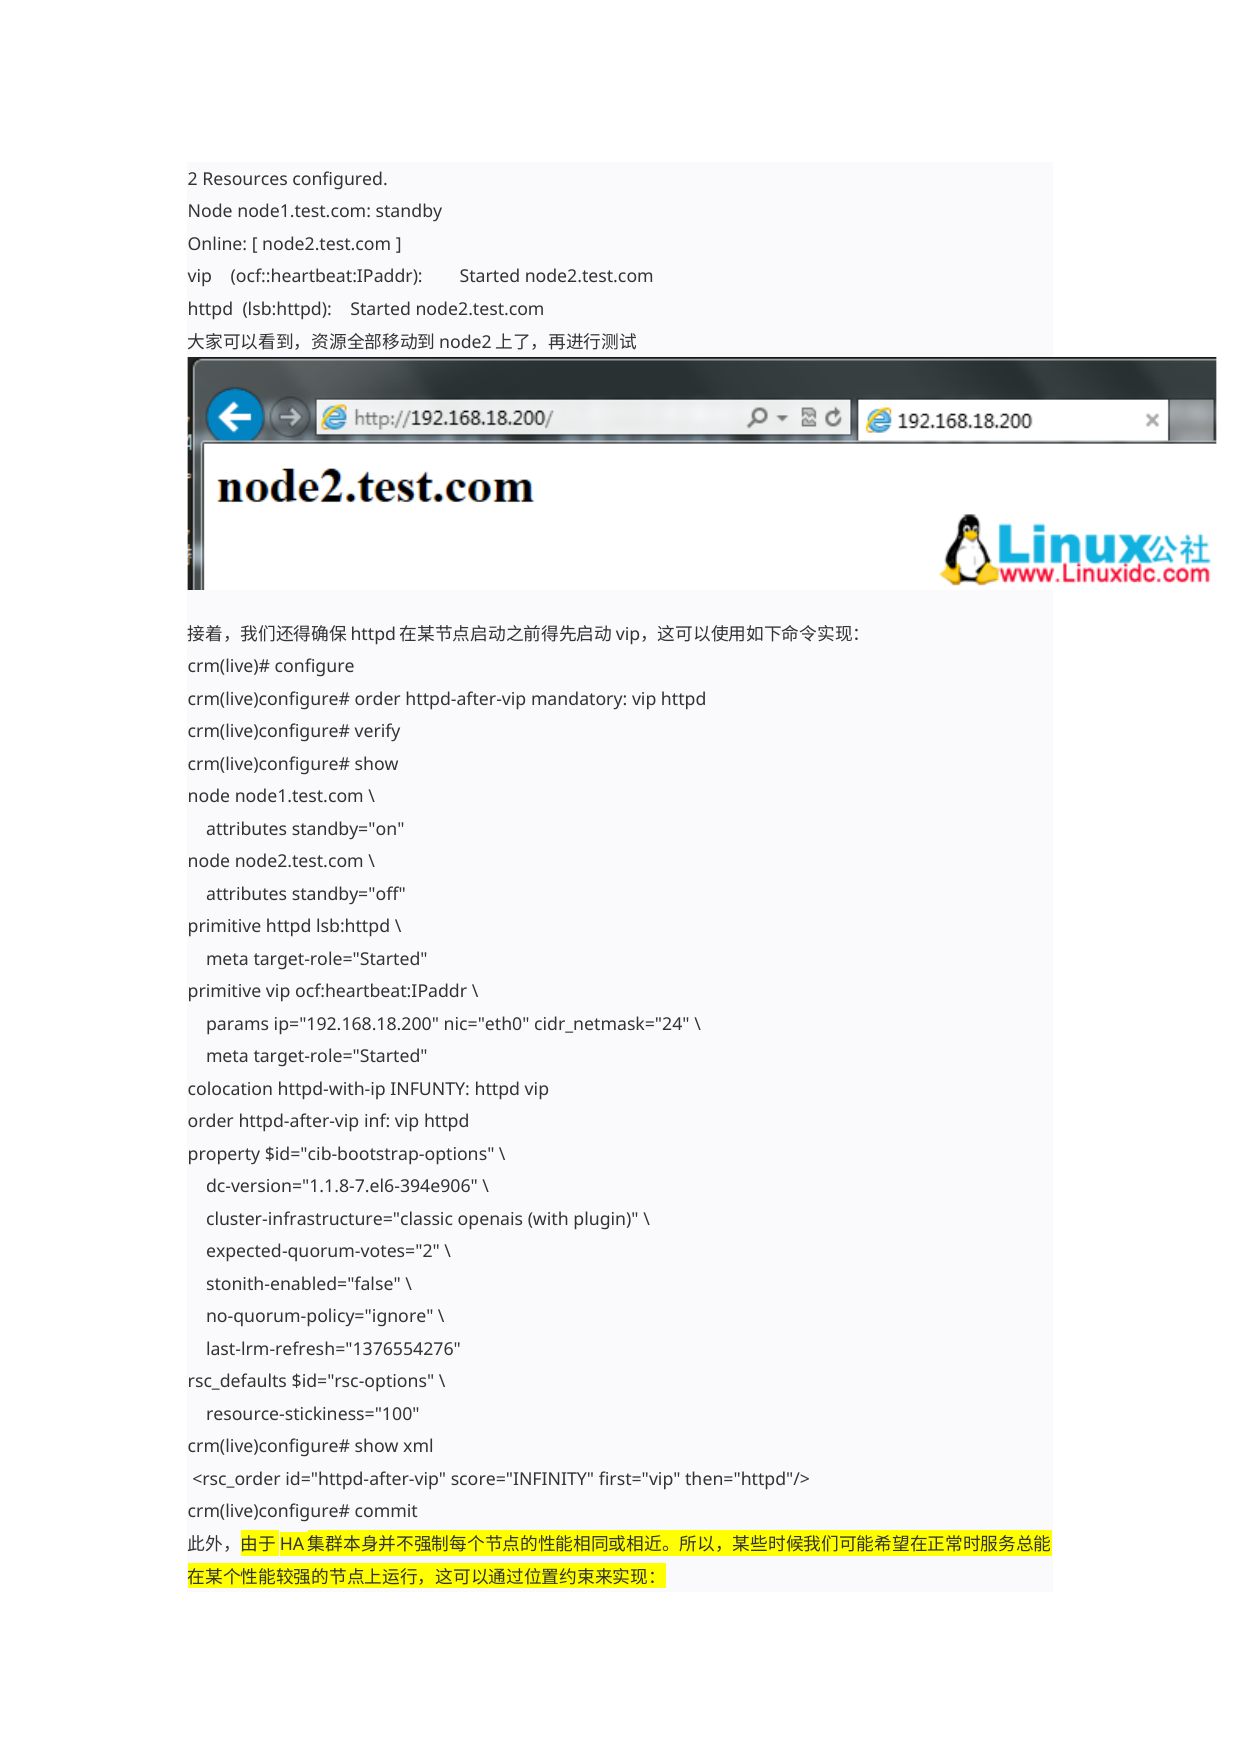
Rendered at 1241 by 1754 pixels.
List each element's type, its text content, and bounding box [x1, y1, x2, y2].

text 接着，我们还得确保httpd在某节点启动之前得先启动vip，这可以使用如下命令实现： crm(live)# configure crm(live)configure# order httpd-after-vip mandatory: vip httpd crm(live)configure# verify crm(live)configure# show node node1.test.com \ attributes standby="on" node node2.test.com \ attributes standby="off" primitive httpd lsb:httpd \ meta target-role="Started" primitive vip ocf:heartbeat:IPaddr \ params ip="192.168.18.200" nic="eth0" cidr_netmask="24" \ meta target-role="Started" colocation httpd-with-ip INFUNTY: httpd vip order httpd-after-vip inf: vip httpd property $id="cib-bootstrap-options" \ dc-version="1.1.8-7.el6-394e906" \ cluster-infrastructure="classic openais (with plugin)" \ expected-quorum-votes="2" \ stonith-enabled="false" \ no-quorum-policy="ignore" \ last-lrm-refresh="1376554276" rsc_defaults $id="rsc-options" \ resource-stickiness="100" crm(live)configure# show xml <rsc_order id="httpd-after-vip" score="INFINITY" first="vip" then="httpd"/> crm(live)configure# commit [187, 617, 1053, 1527]
text 大家可以看到，资源全部移动到node2上了，再进行测试 [187, 324, 1053, 357]
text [187, 1527, 1053, 1592]
picture [187, 357, 1217, 590]
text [187, 162, 1053, 324]
